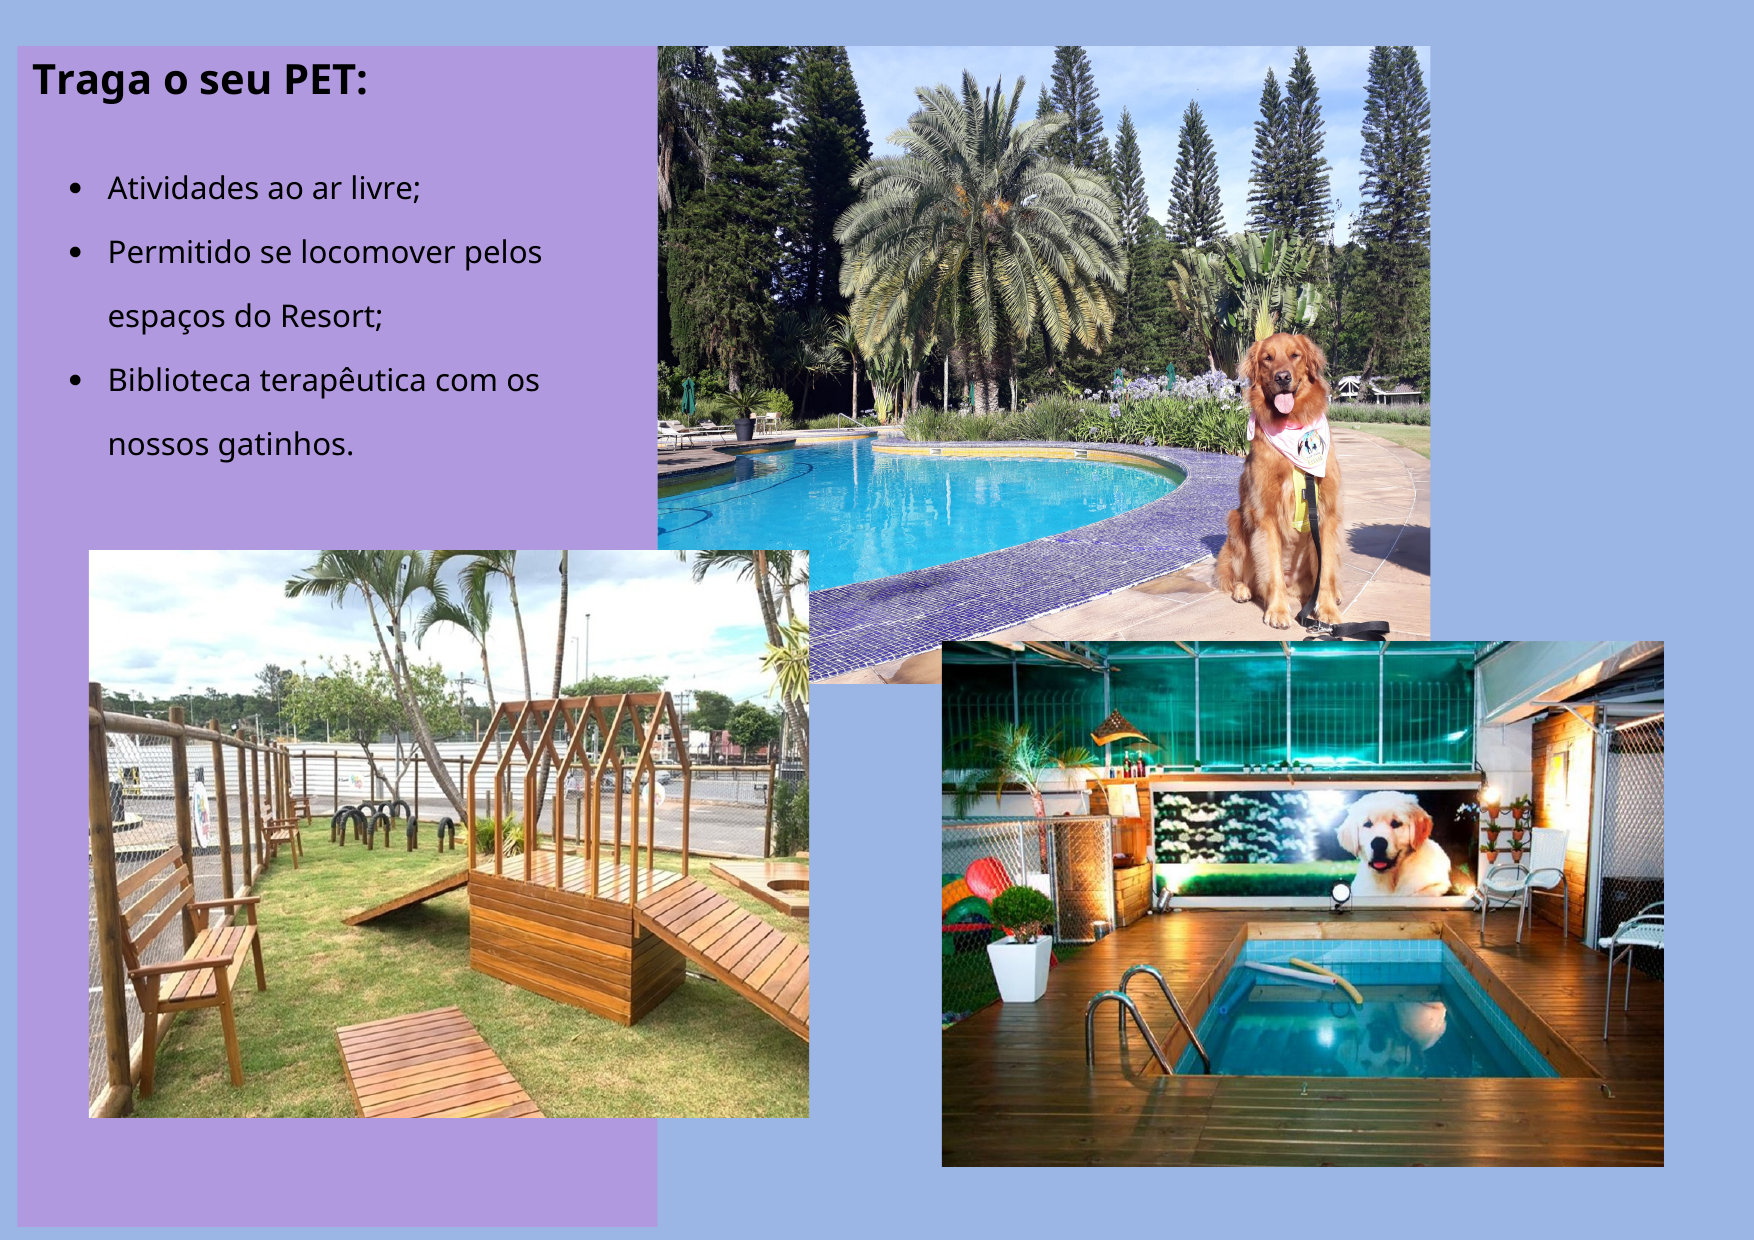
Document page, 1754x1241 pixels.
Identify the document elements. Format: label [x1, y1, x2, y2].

picture [88, 46, 1664, 1167]
